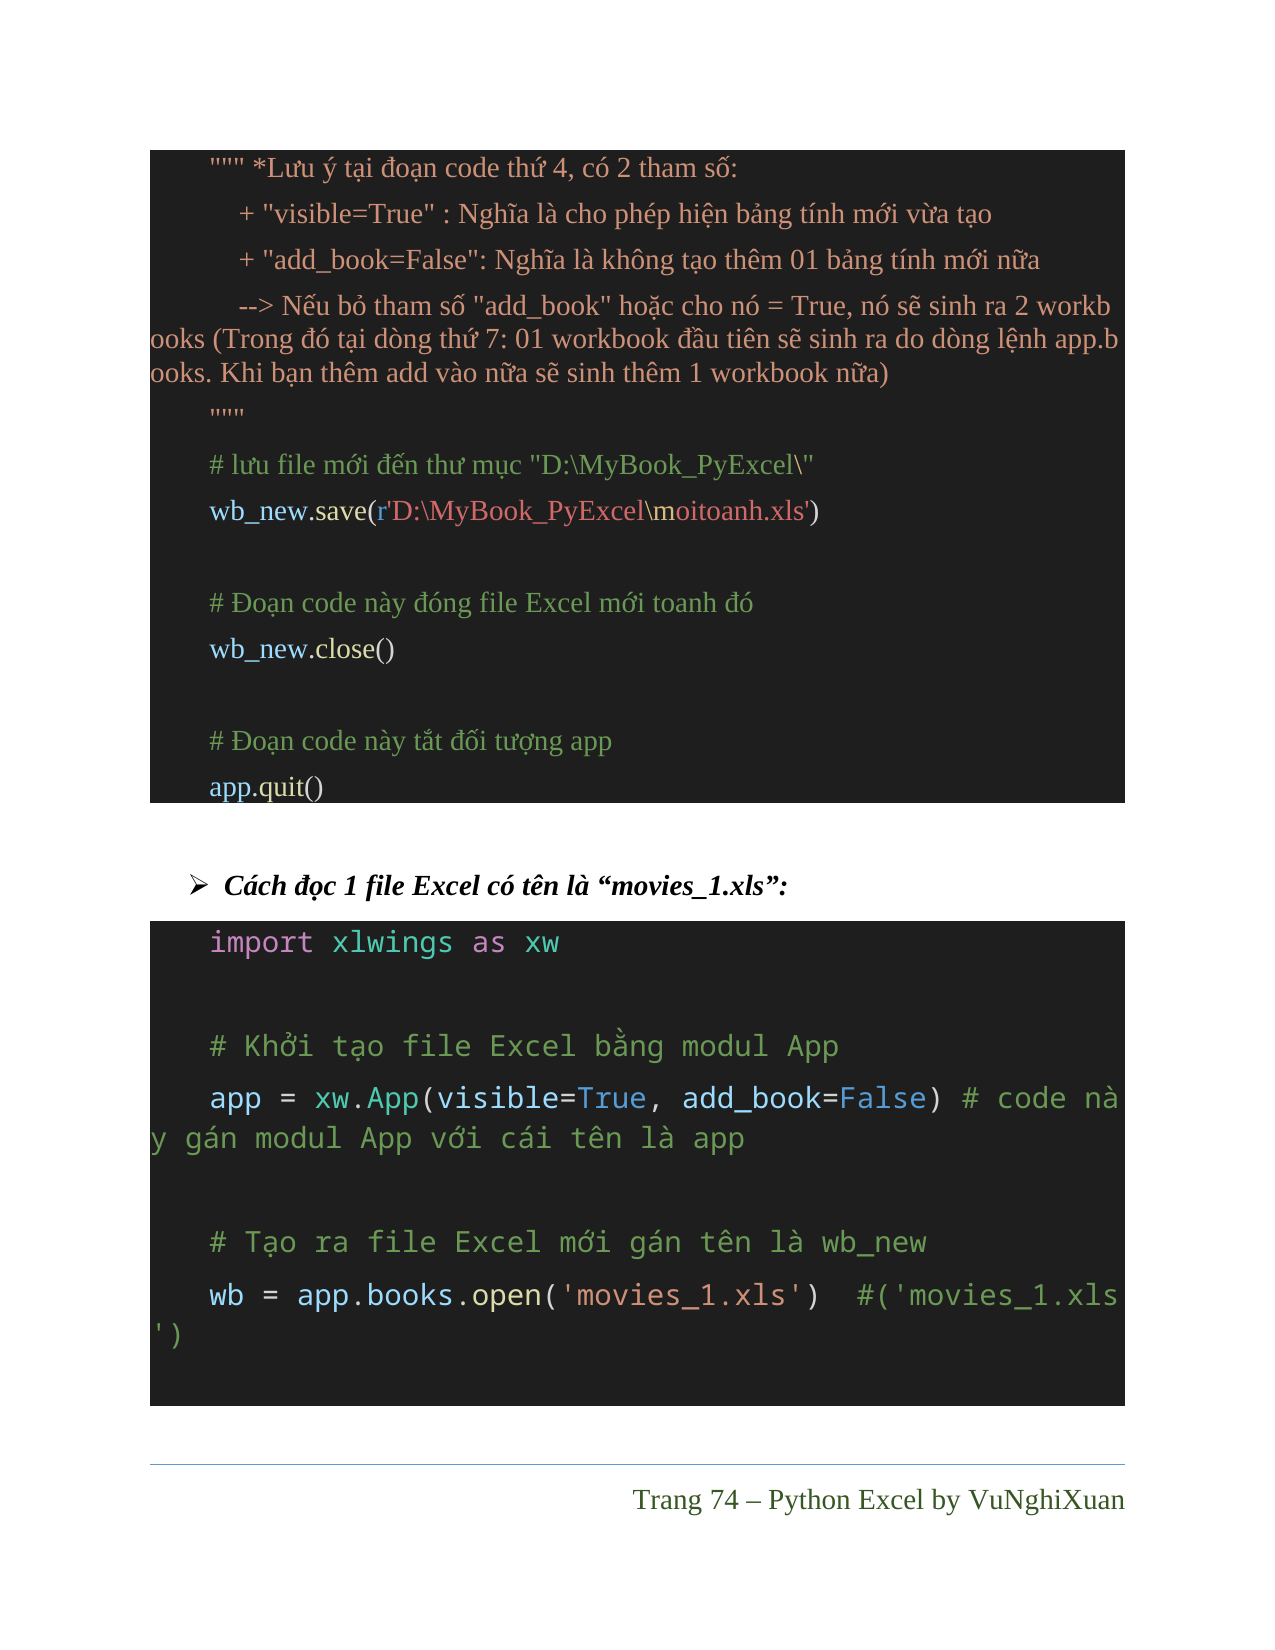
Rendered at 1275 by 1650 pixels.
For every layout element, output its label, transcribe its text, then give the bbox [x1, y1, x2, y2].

text # lưu file mới đến thư mục "D:\MyBook_PyExcel\" [150, 447, 1125, 481]
text wb_new.save(r'D:\MyBook_PyExcel\moitoanh.xls') [150, 493, 1125, 527]
text import xlwings as xw [150, 921, 1125, 961]
text Cách đọc 1 file Excel có tên là “movies_1.xls”: [187, 868, 1125, 902]
text --> Nếu bỏ tham số "add_book" hoặc cho nó = True, nó sẽ sinh ra 2 workbooks (Trong đó tại dòng thứ 7: 01 workbook đầu tiên sẽ sinh ra do dòng lệnh app.books. Khi bạn thêm add vào nữa sẽ sinh thêm 1 workbook nữa) [150, 288, 1125, 389]
text app.quit() [150, 769, 1125, 803]
text wb = app.books.open('movies_1.xls') #('movies_1.xls') [150, 1274, 1125, 1353]
text wb_new.close() [150, 631, 1125, 665]
text # Khởi tạo file Excel bằng modul App [150, 1026, 1125, 1065]
text # Đoạn code này đóng file Excel mới toanh đó [150, 585, 1125, 619]
text + "add_book=False": Nghĩa là không tạo thêm 01 bảng tính mới nữa [150, 242, 1125, 276]
text """ *Lưu ý tại đoạn code thứ 4, có 2 tham số: [150, 150, 1125, 183]
text app = xw.App(visible=True, add_book=False) # code này gán modul App với cái tên là app [150, 1078, 1125, 1157]
text """ [150, 401, 1125, 435]
text # Đoạn code này tắt đối tượng app [150, 723, 1125, 757]
text + "visible=True" : Nghĩa là cho phép hiện bảng tính mới vừa tạo [150, 196, 1125, 229]
text # Tạo ra file Excel mới gán tên là wb_new [150, 1222, 1125, 1261]
